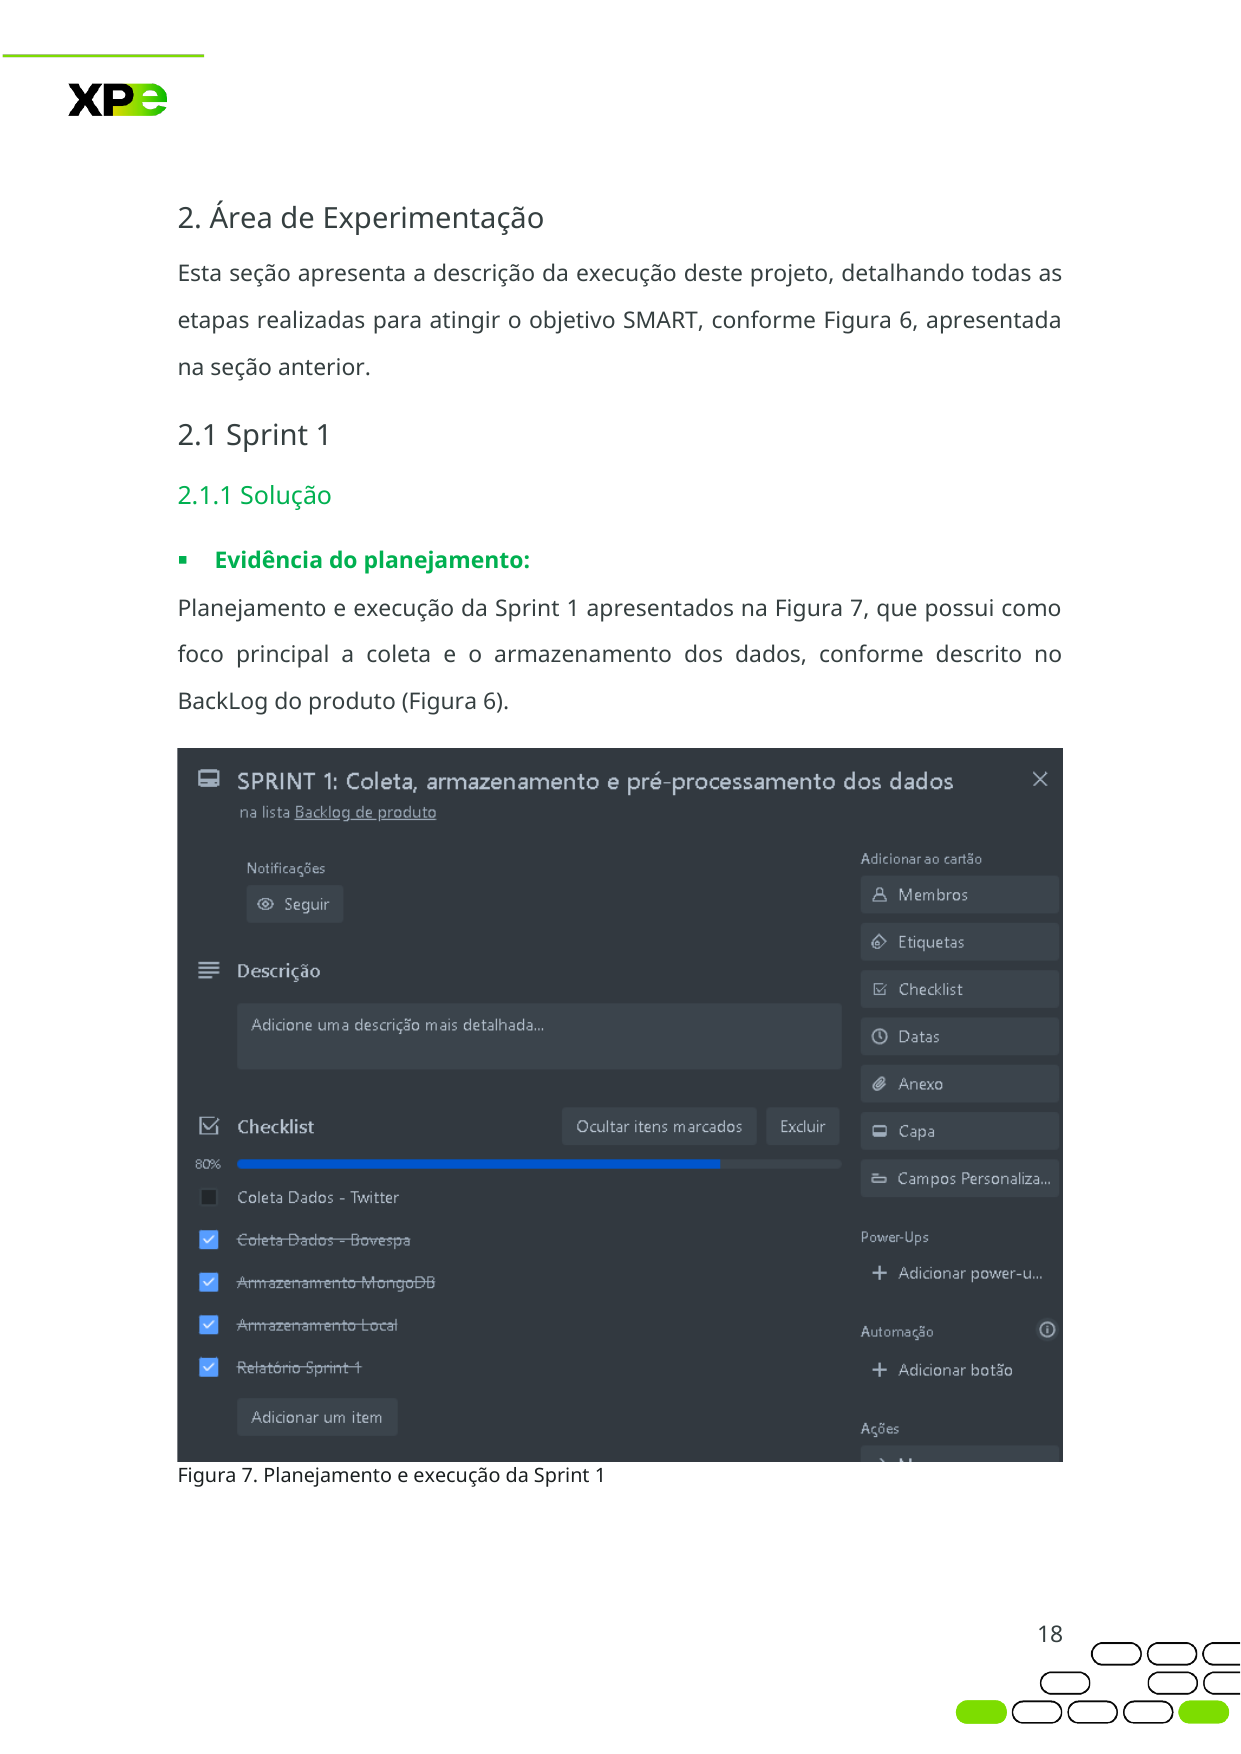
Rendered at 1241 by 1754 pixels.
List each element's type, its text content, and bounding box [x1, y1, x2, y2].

subtitle 2. Área de Experimentação [177, 198, 1063, 237]
picture [177, 748, 1063, 1462]
text Esta seção apresenta a descrição da execução deste projeto, detalhando todas as etapas realizadas para atingir o objetivo SMART, conforme Figura 6, apresentada na seção anterior. [177, 257, 1063, 382]
picture [2, 51, 205, 148]
picture [955, 1642, 1241, 1724]
list Evidência do planejamento: [177, 542, 1063, 575]
subtitle 2.1 Sprint 1 [177, 414, 1063, 454]
subtitle 2.1.1 Solução [177, 478, 1063, 512]
text Figura 7. Planejamento e execução da Sprint 1 [177, 1462, 1063, 1488]
text Planejamento e execução da Sprint 1 apresentados na Figura 7, que possui como foco principal a coleta e o armazenamento dos dados, conforme descrito no BackLog do produto (Figura 6). [177, 592, 1063, 717]
